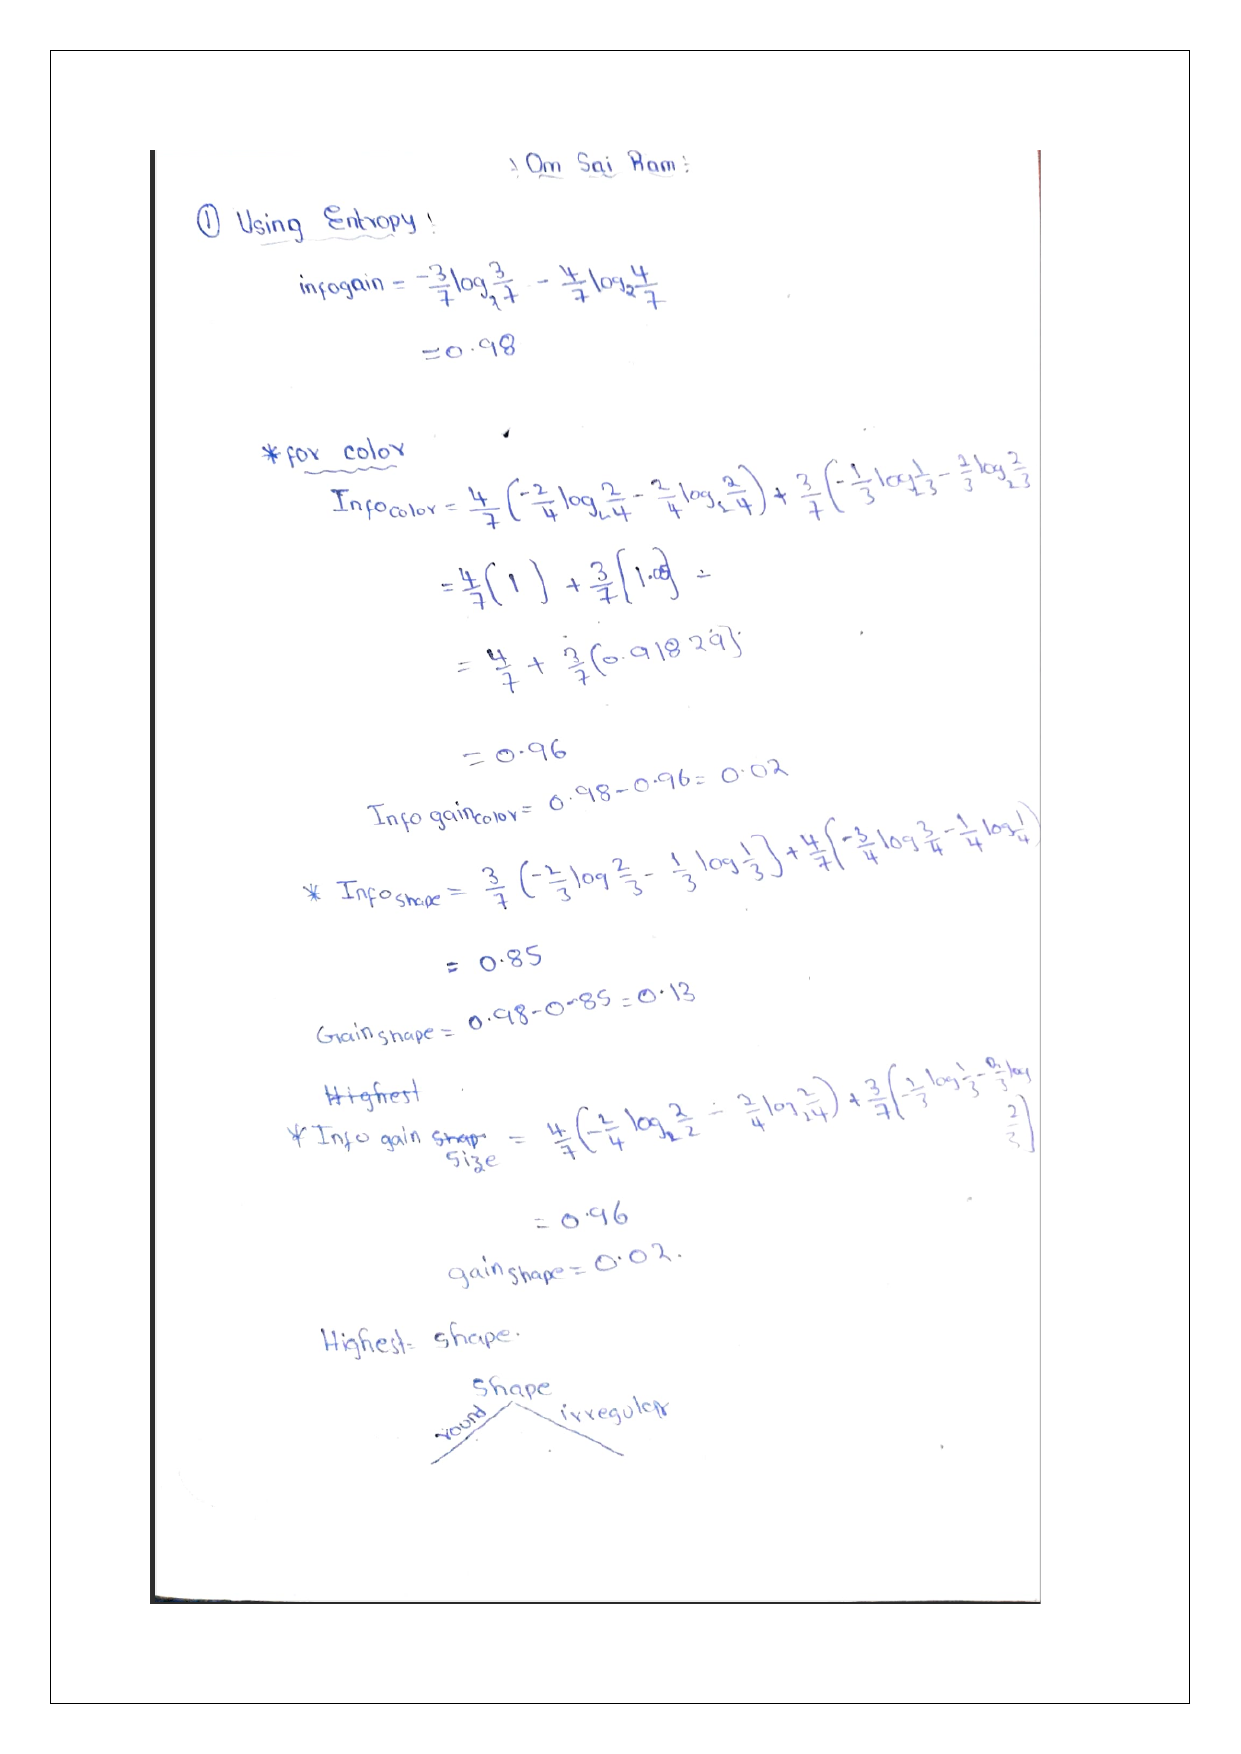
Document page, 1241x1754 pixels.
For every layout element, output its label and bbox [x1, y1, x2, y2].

picture [150, 150, 1041, 1604]
